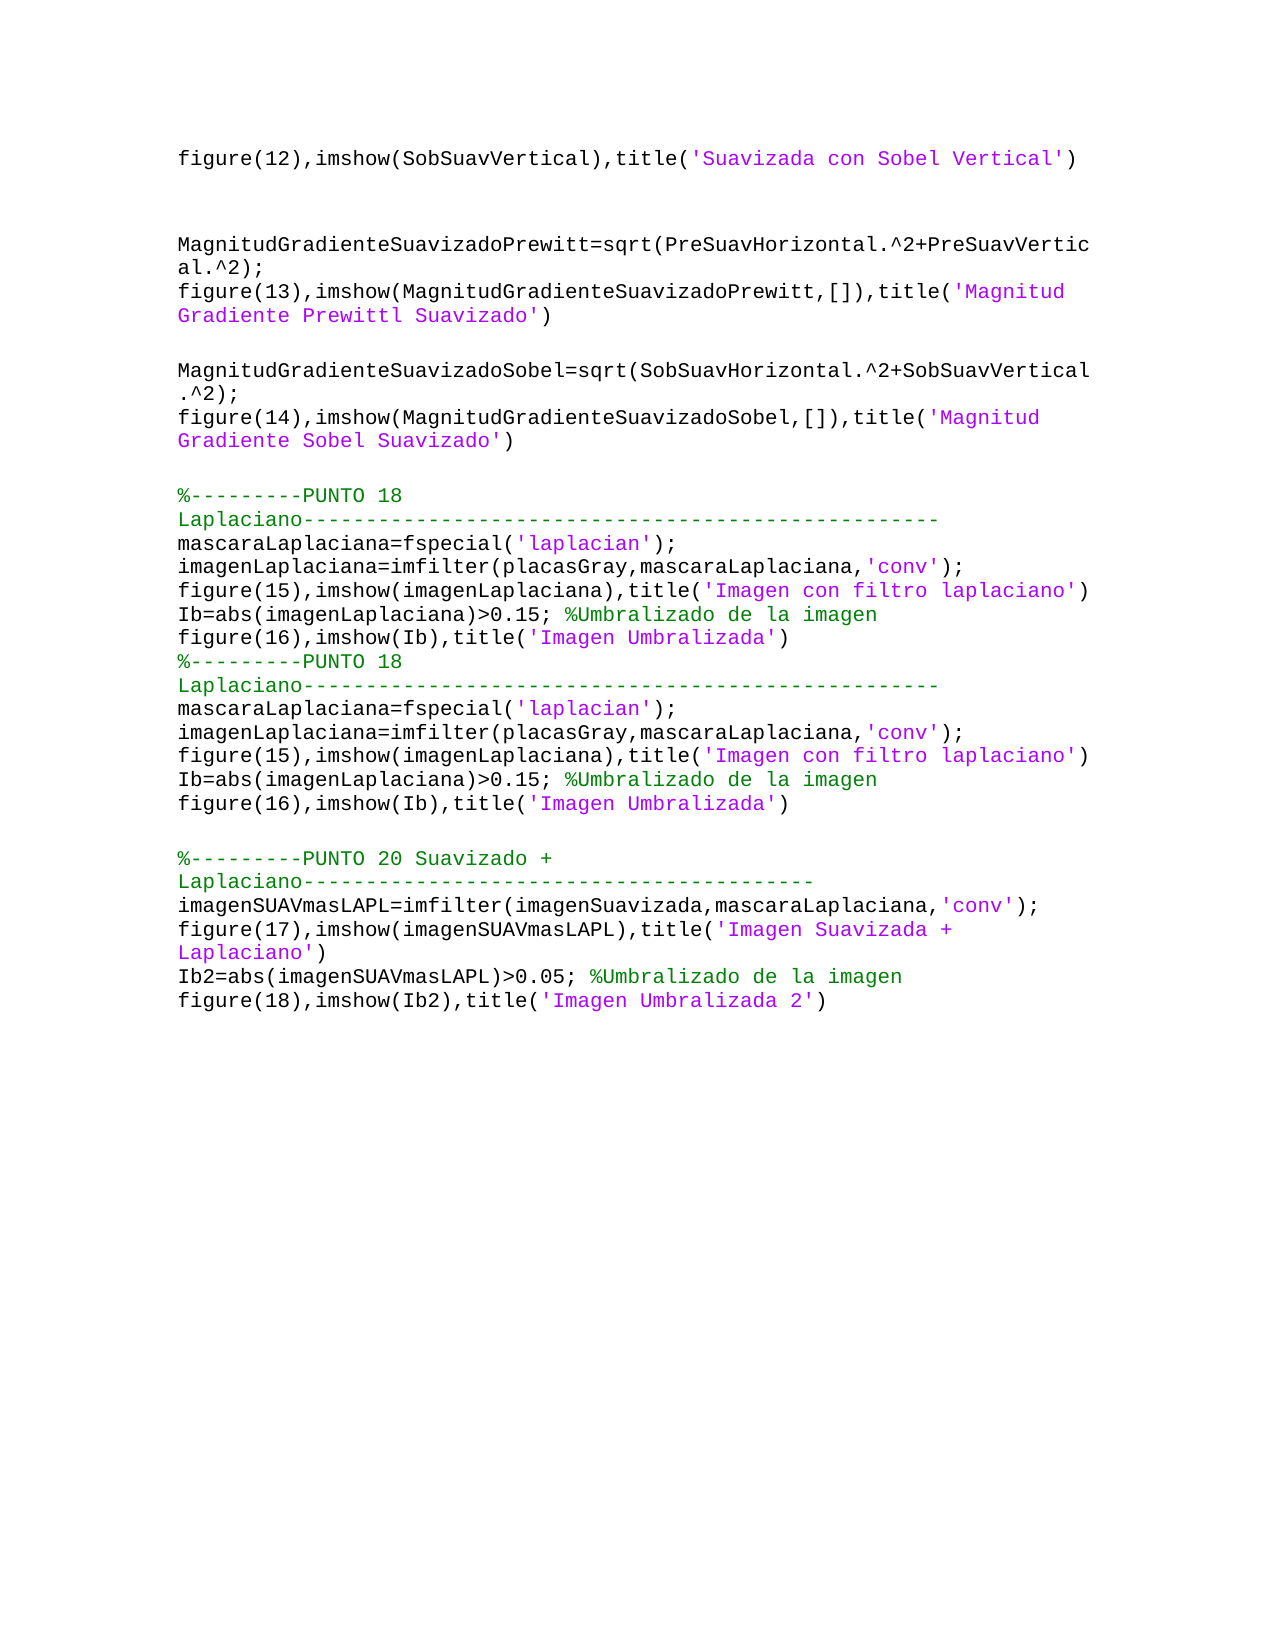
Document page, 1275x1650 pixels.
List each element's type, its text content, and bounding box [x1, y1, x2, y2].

text imagenLaplaciana=imfilter(placasGray,mascaraLaplaciana,'conv'); [177, 556, 1098, 580]
text Ib=abs(imagenLaplaciana)>0.15; %Umbralizado de la imagen [177, 769, 1098, 793]
text figure(15),imshow(imagenLaplaciana),title('Imagen con filtro laplaciano') [177, 580, 1098, 604]
text Ib2=abs(imagenSUAVmasLAPL)>0.05; %Umbralizado de la imagen [177, 966, 1098, 989]
text figure(13),imshow(MagnitudGradienteSuavizadoPrewitt,[]),title('Magnitud Gradiente Prewittl Suavizado') [177, 281, 1098, 328]
text mascaraLaplaciana=fspecial('laplacian'); [177, 698, 1098, 722]
text figure(15),imshow(imagenLaplaciana),title('Imagen con filtro laplaciano') [177, 746, 1098, 769]
text mascaraLaplaciana=fspecial('laplacian'); [177, 533, 1098, 556]
text %---------PUNTO 18 Laplaciano--------------------------------------------------- [177, 651, 1098, 698]
text MagnitudGradienteSuavizadoPrewitt=sqrt(PreSuavHorizontal.^2+PreSuavVertical.^2); [177, 234, 1098, 281]
text %---------PUNTO 18 Laplaciano--------------------------------------------------- [177, 485, 1098, 533]
text imagenLaplaciana=imfilter(placasGray,mascaraLaplaciana,'conv'); [177, 722, 1098, 746]
text figure(18),imshow(Ib2),title('Imagen Umbralizada 2') [177, 989, 1098, 1013]
text imagenSUAVmasLAPL=imfilter(imagenSuavizada,mascaraLaplaciana,'conv'); [177, 895, 1098, 919]
text figure(17),imshow(imagenSUAVmasLAPL),title('Imagen Suavizada + Laplaciano') [177, 919, 1098, 966]
text figure(16),imshow(Ib),title('Imagen Umbralizada') [177, 627, 1098, 651]
text figure(14),imshow(MagnitudGradienteSuavizadoSobel,[]),title('Magnitud Gradiente Sobel Suavizado') [177, 407, 1098, 454]
text Ib=abs(imagenLaplaciana)>0.15; %Umbralizado de la imagen [177, 604, 1098, 627]
text MagnitudGradienteSuavizadoSobel=sqrt(SobSuavHorizontal.^2+SobSuavVertical.^2); [177, 359, 1098, 407]
text %---------PUNTO 20 Suavizado + Laplaciano----------------------------------------- [177, 848, 1098, 895]
text figure(12),imshow(SobSuavVertical),title('Suavizada con Sobel Vertical') [177, 148, 1098, 171]
text figure(16),imshow(Ib),title('Imagen Umbralizada') [177, 793, 1098, 816]
